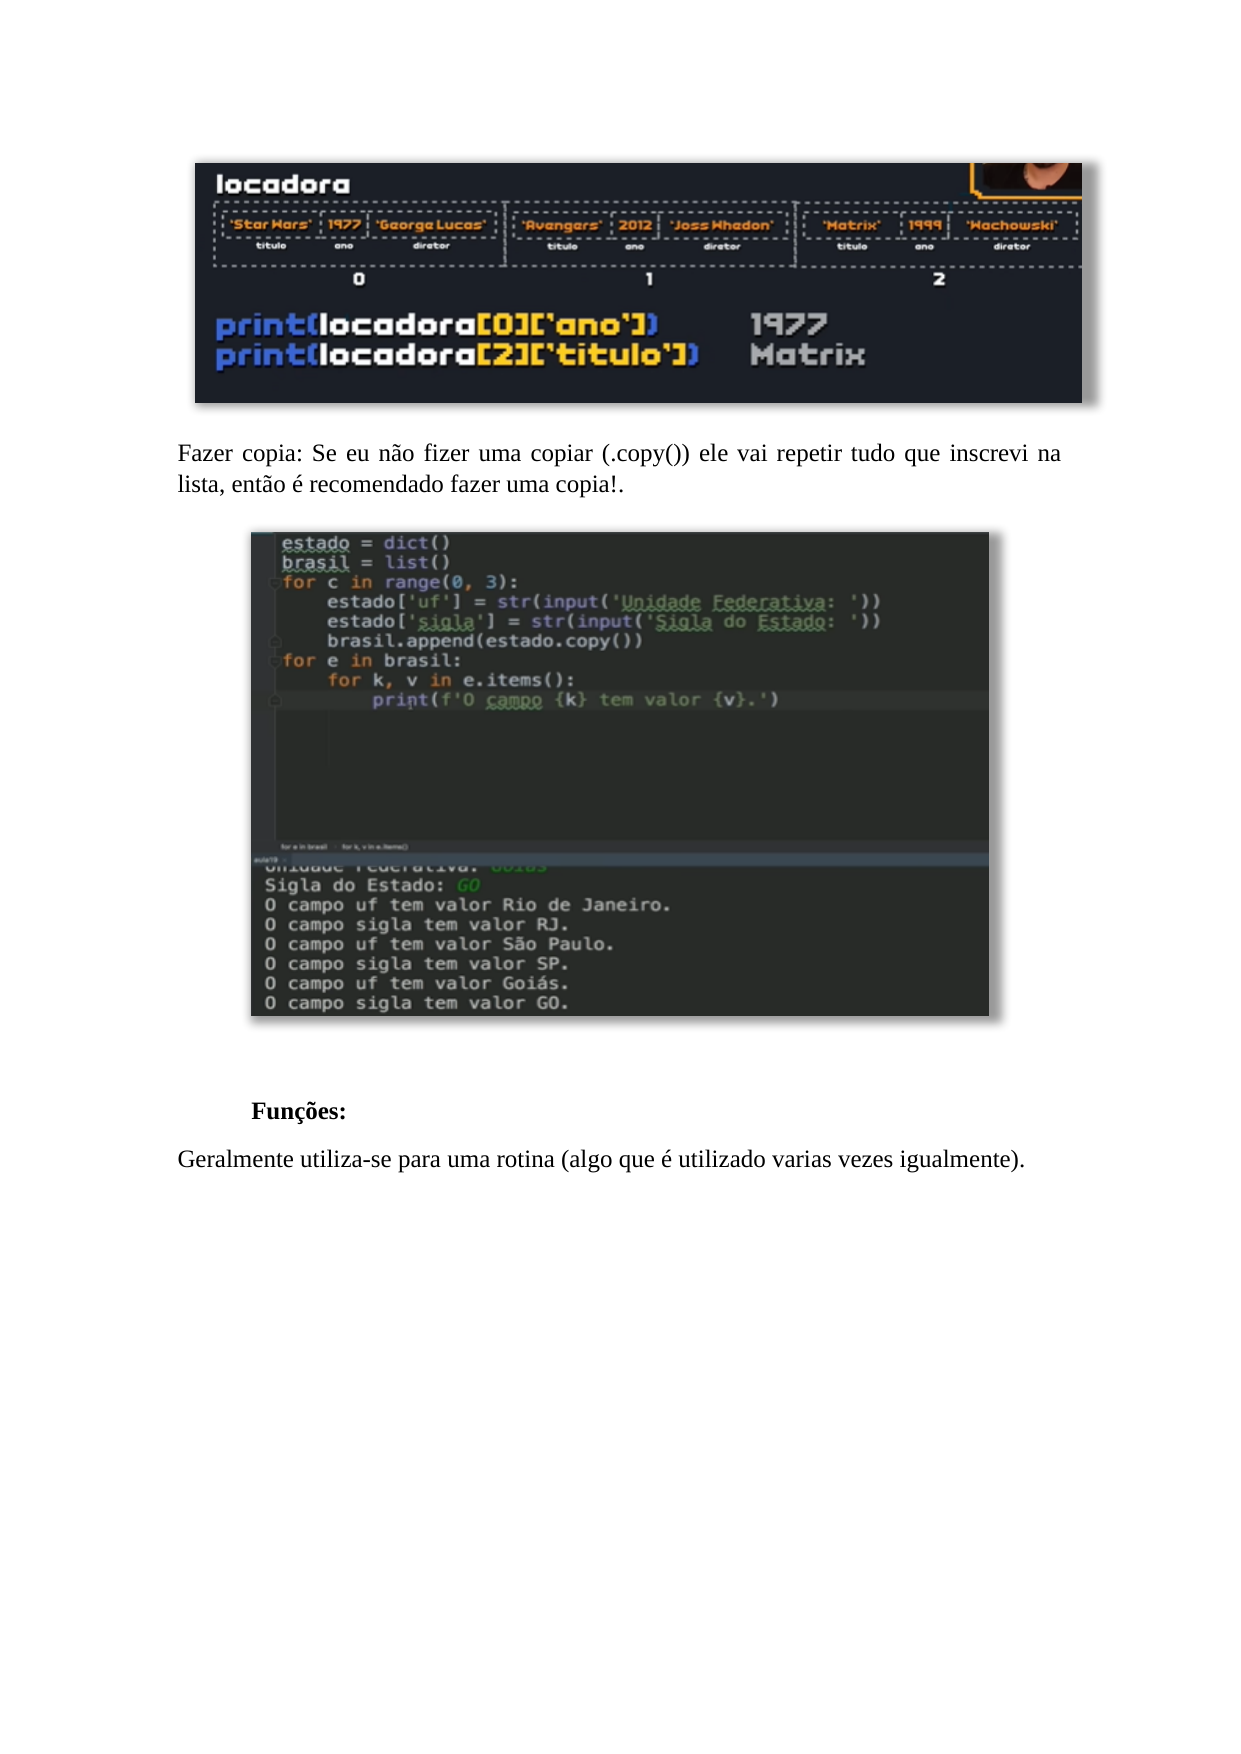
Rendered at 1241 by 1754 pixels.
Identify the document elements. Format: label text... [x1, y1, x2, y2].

text Fazer copia: Se eu não fizer uma copiar (.copy()) ele vai repetir tudo que inscrevi na lista, então é recomendado fazer uma copia!. [177, 438, 1063, 498]
picture [195, 163, 1082, 403]
picture [251, 532, 989, 1016]
text Funções: [177, 1096, 1063, 1125]
text Geralmente utiliza-se para uma rotina (algo que é utilizado varias vezes igualmente). [177, 1144, 1063, 1173]
